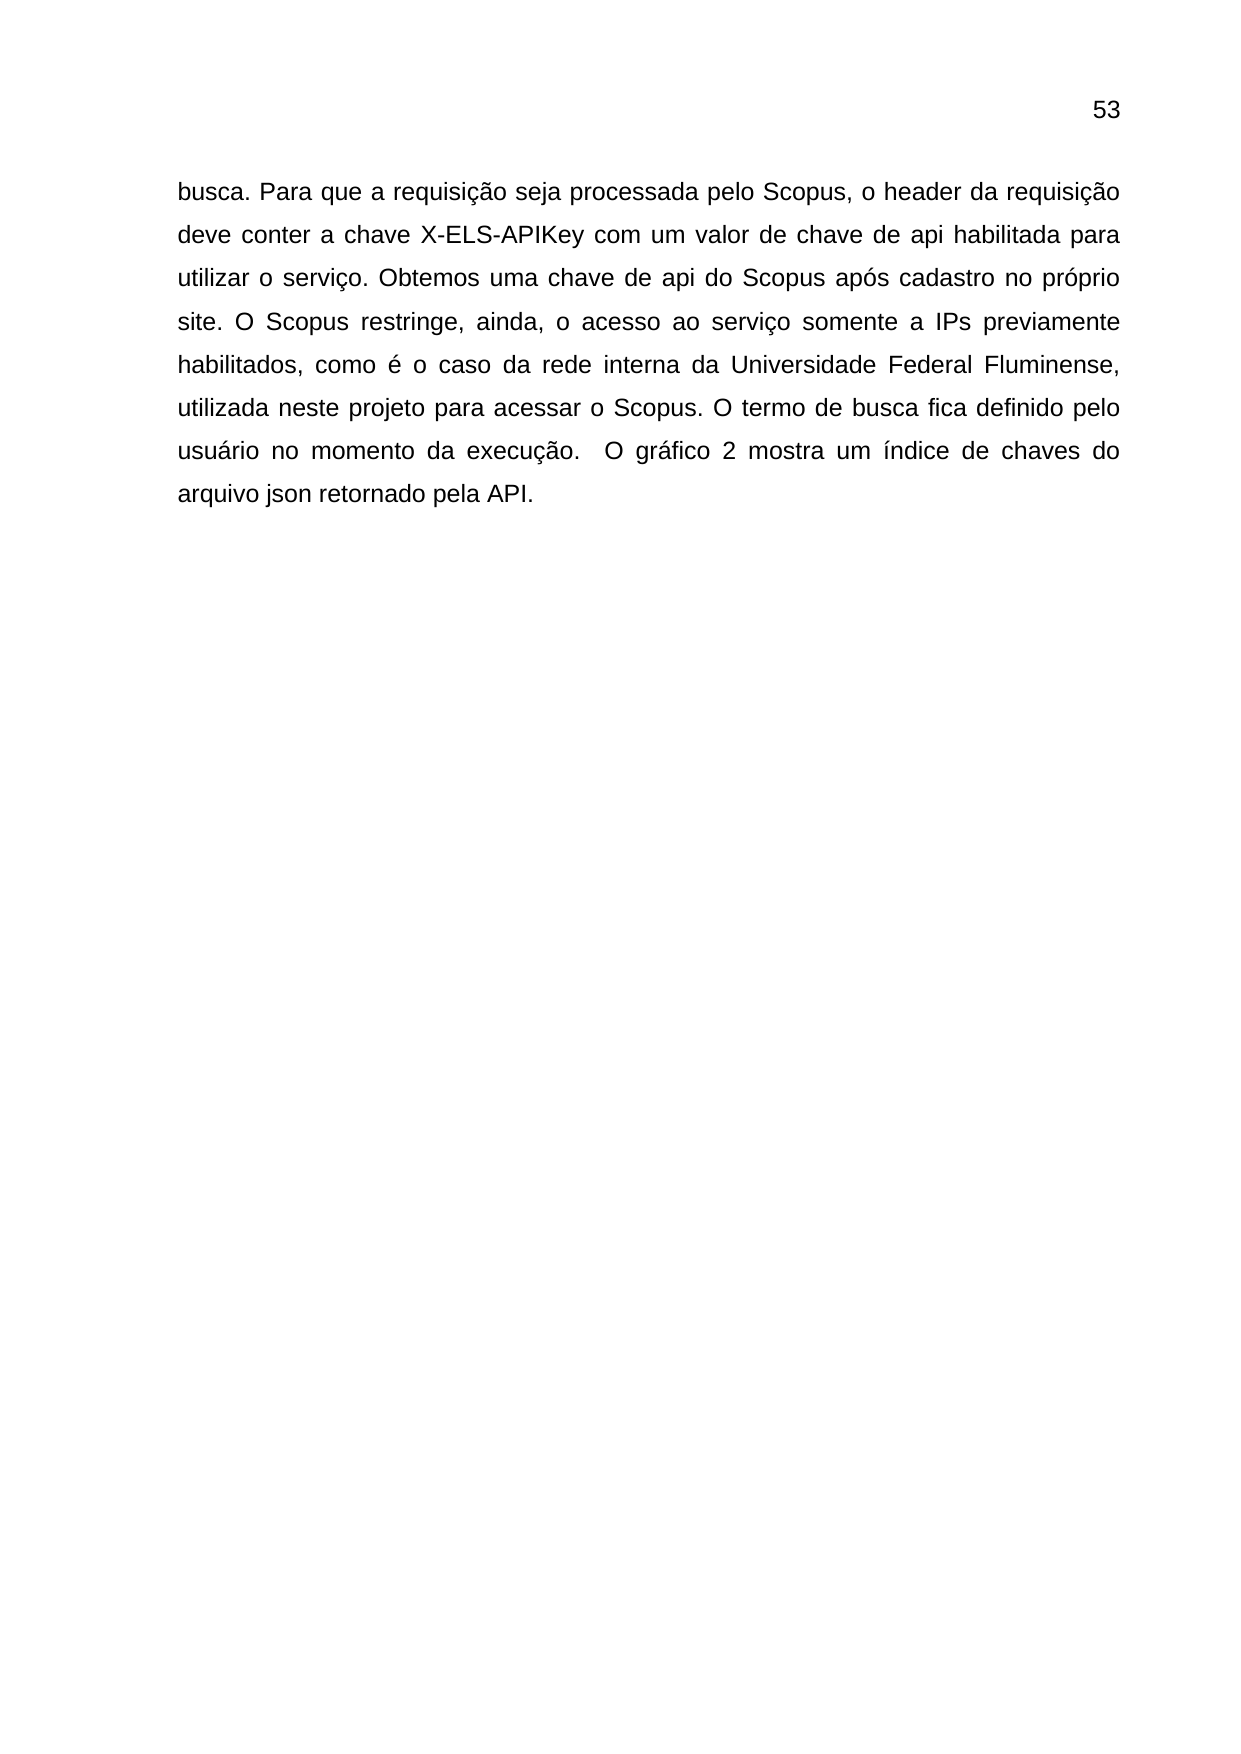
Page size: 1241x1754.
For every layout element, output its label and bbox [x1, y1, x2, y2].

text [177, 177, 1122, 508]
